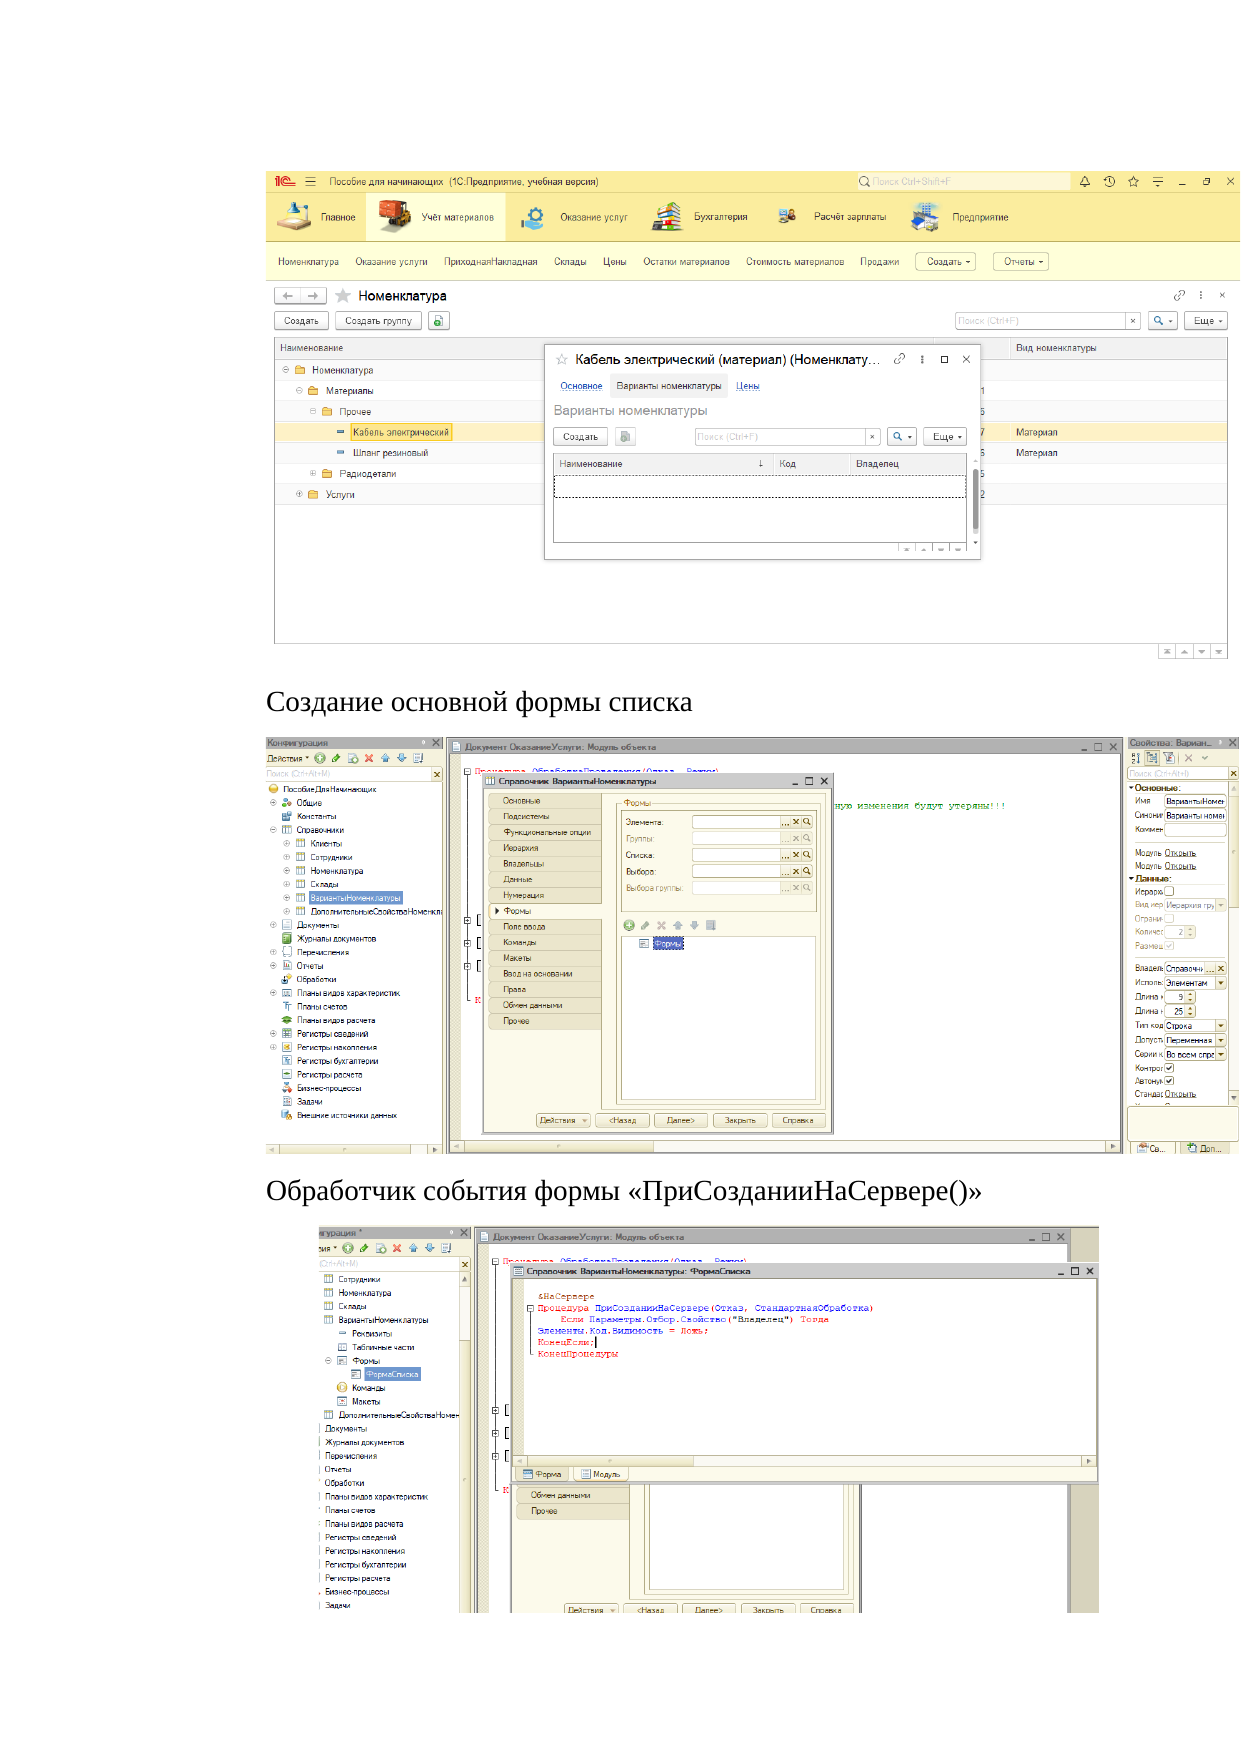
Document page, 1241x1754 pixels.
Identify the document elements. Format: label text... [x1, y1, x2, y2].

text Создание основной формы списка [177, 684, 1152, 718]
picture [265, 737, 1239, 1154]
picture [265, 171, 1241, 666]
picture [318, 1225, 1099, 1613]
text Обработчик события формы «ПриСозданииНаСервере()» [177, 1173, 1152, 1207]
